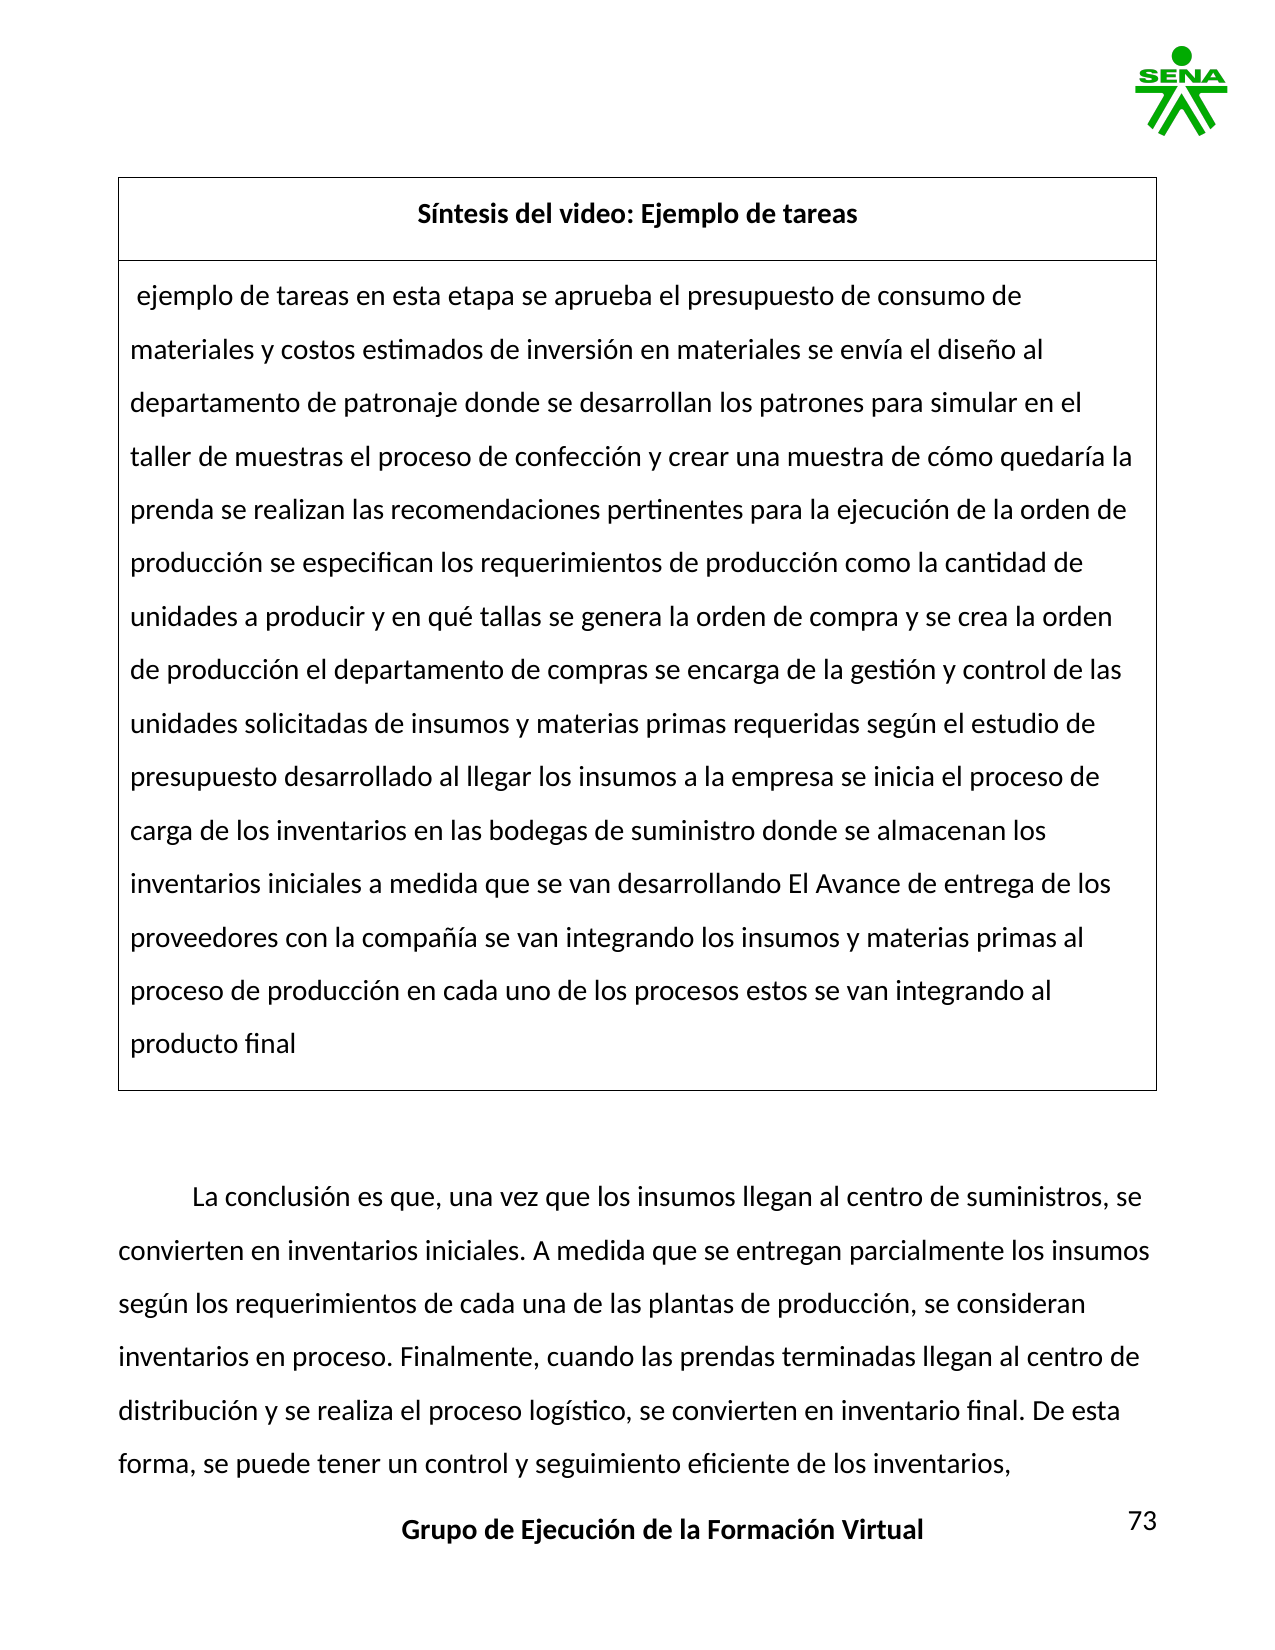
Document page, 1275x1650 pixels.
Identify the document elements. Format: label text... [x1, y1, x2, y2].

picture [1135, 46, 1228, 136]
table_cell ejemplo de tareas en esta etapa se aprueba el presupuesto de consumo de materiales y costos estimados de inversión en materiales se envía el diseño al departamento de patronaje donde se desarrollan los patrones para simular en el taller de muestras el proceso de confección y crear una muestra de cómo quedaría la prenda se realizan las recomendaciones pertinentes para la ejecución de la orden de producción se especifican los requerimientos de producción como la cantidad de unidades a producir y en qué tallas se genera la orden de compra y se crea la orden de producción el departamento de compras se encarga de la gestión y control de las unidades solicitadas de insumos y materias primas requeridas según el estudio de presupuesto desarrollado al llegar los insumos a la empresa se inicia el proceso de carga de los inventarios en las bodegas de suministro donde se almacenan los inventarios iniciales a medida que se van desarrollando El Avance de entrega de los proveedores con la compañía se van integrando los insumos y materias primas al proceso de producción en cada uno de los procesos estos se van integrando al producto final [119, 261, 1156, 1090]
table_header Síntesis del video: Ejemplo de tareas [119, 178, 1156, 260]
